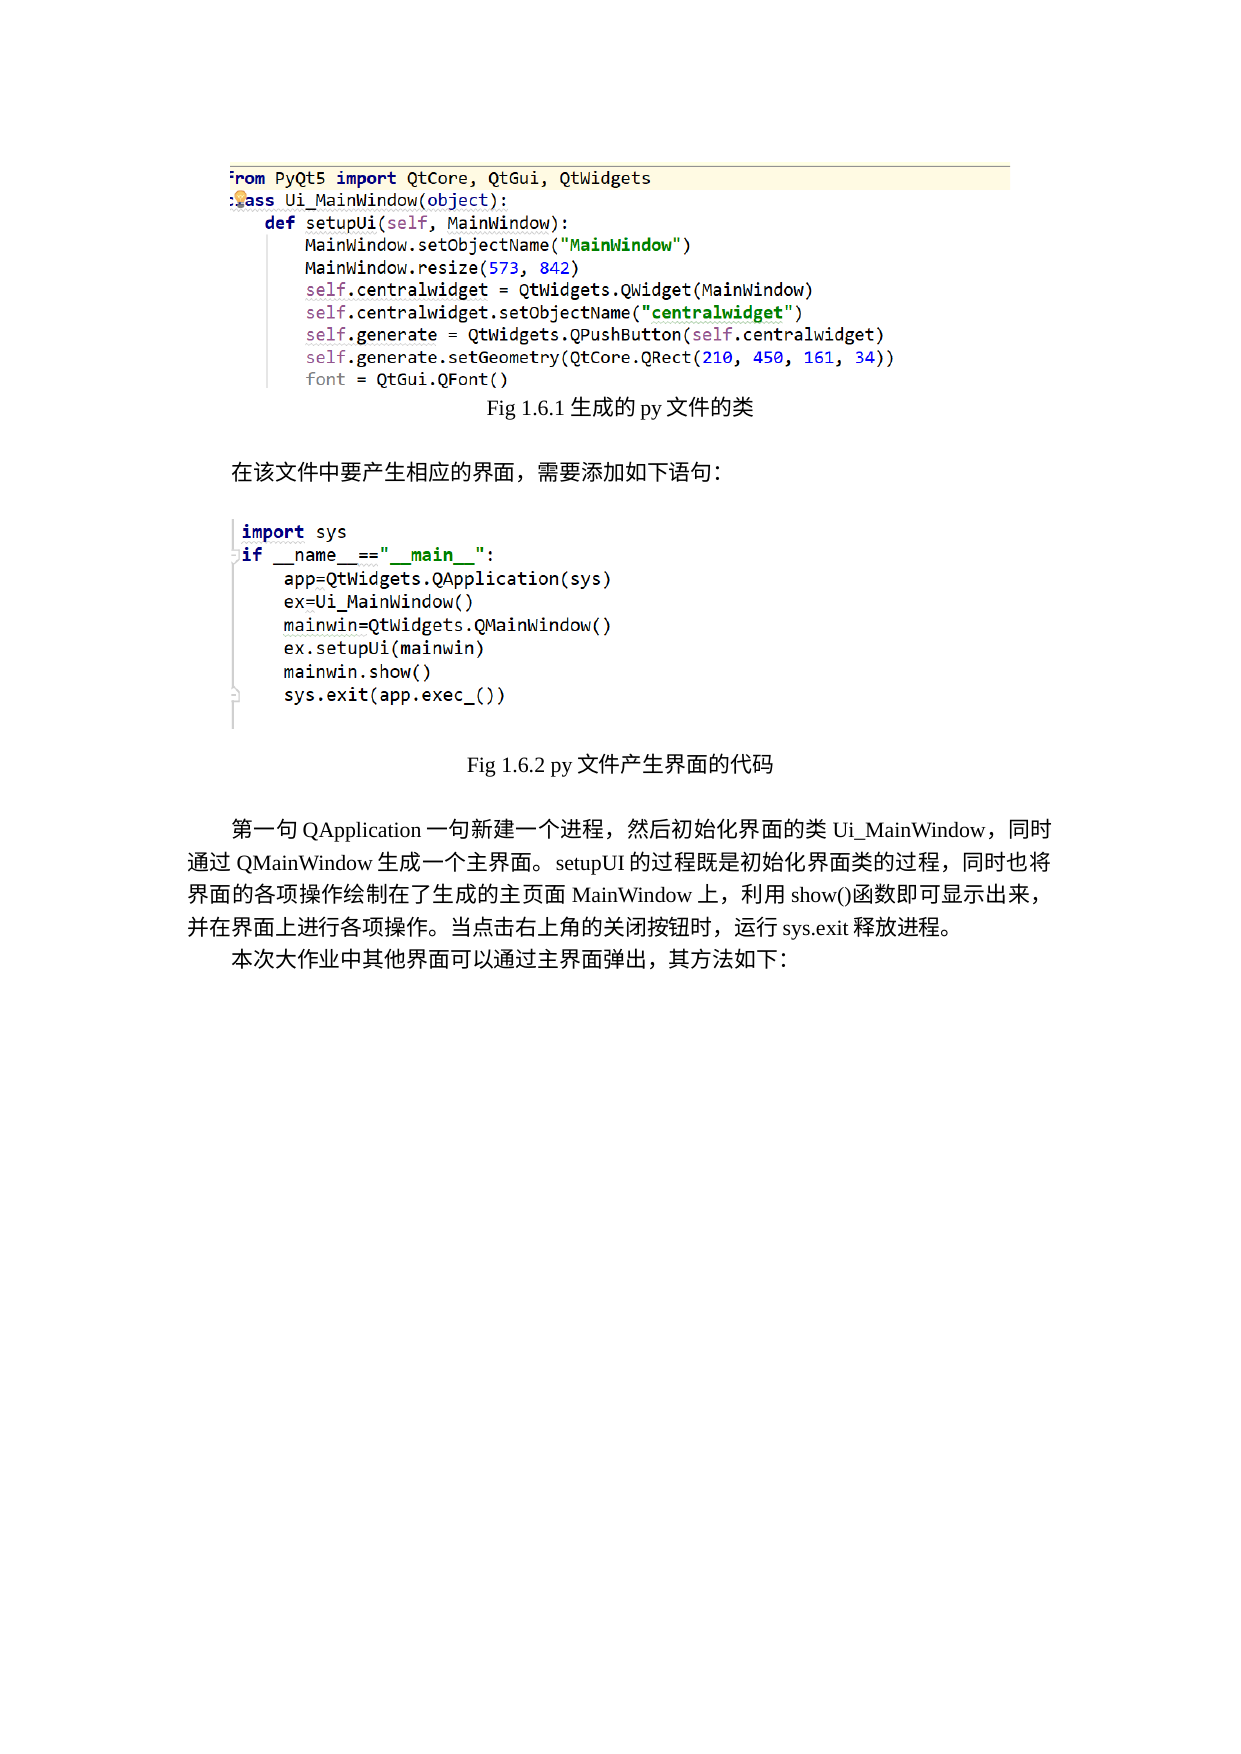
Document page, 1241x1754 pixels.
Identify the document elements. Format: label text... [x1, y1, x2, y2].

text 在该文件中要产生相应的界面，需要添加如下语句： [187, 454, 1053, 487]
picture [231, 519, 940, 729]
text Fig 1.6.1 生成的py文件的类 [187, 389, 1053, 422]
text 本次大作业中其他界面可以通过主界面弹出，其方法如下： [187, 942, 1053, 974]
text Fig 1.6.2 py文件产生界面的代码 [187, 747, 1053, 779]
text 第一句QApplication一句新建一个进程，然后初始化界面的类Ui_MainWindow，同时通过QMainWindow生成一个主界面。setupUI的过程既是初始化界面类的过程，同时也将界面的各项操作绘制在了生成的主页面MainWindow上，利用show()函数即可显示出来，并在界面上进行各项操作。当点击右上角的关闭按钮时，运行sys.exit释放进程。 [187, 812, 1053, 942]
picture [230, 162, 1011, 388]
